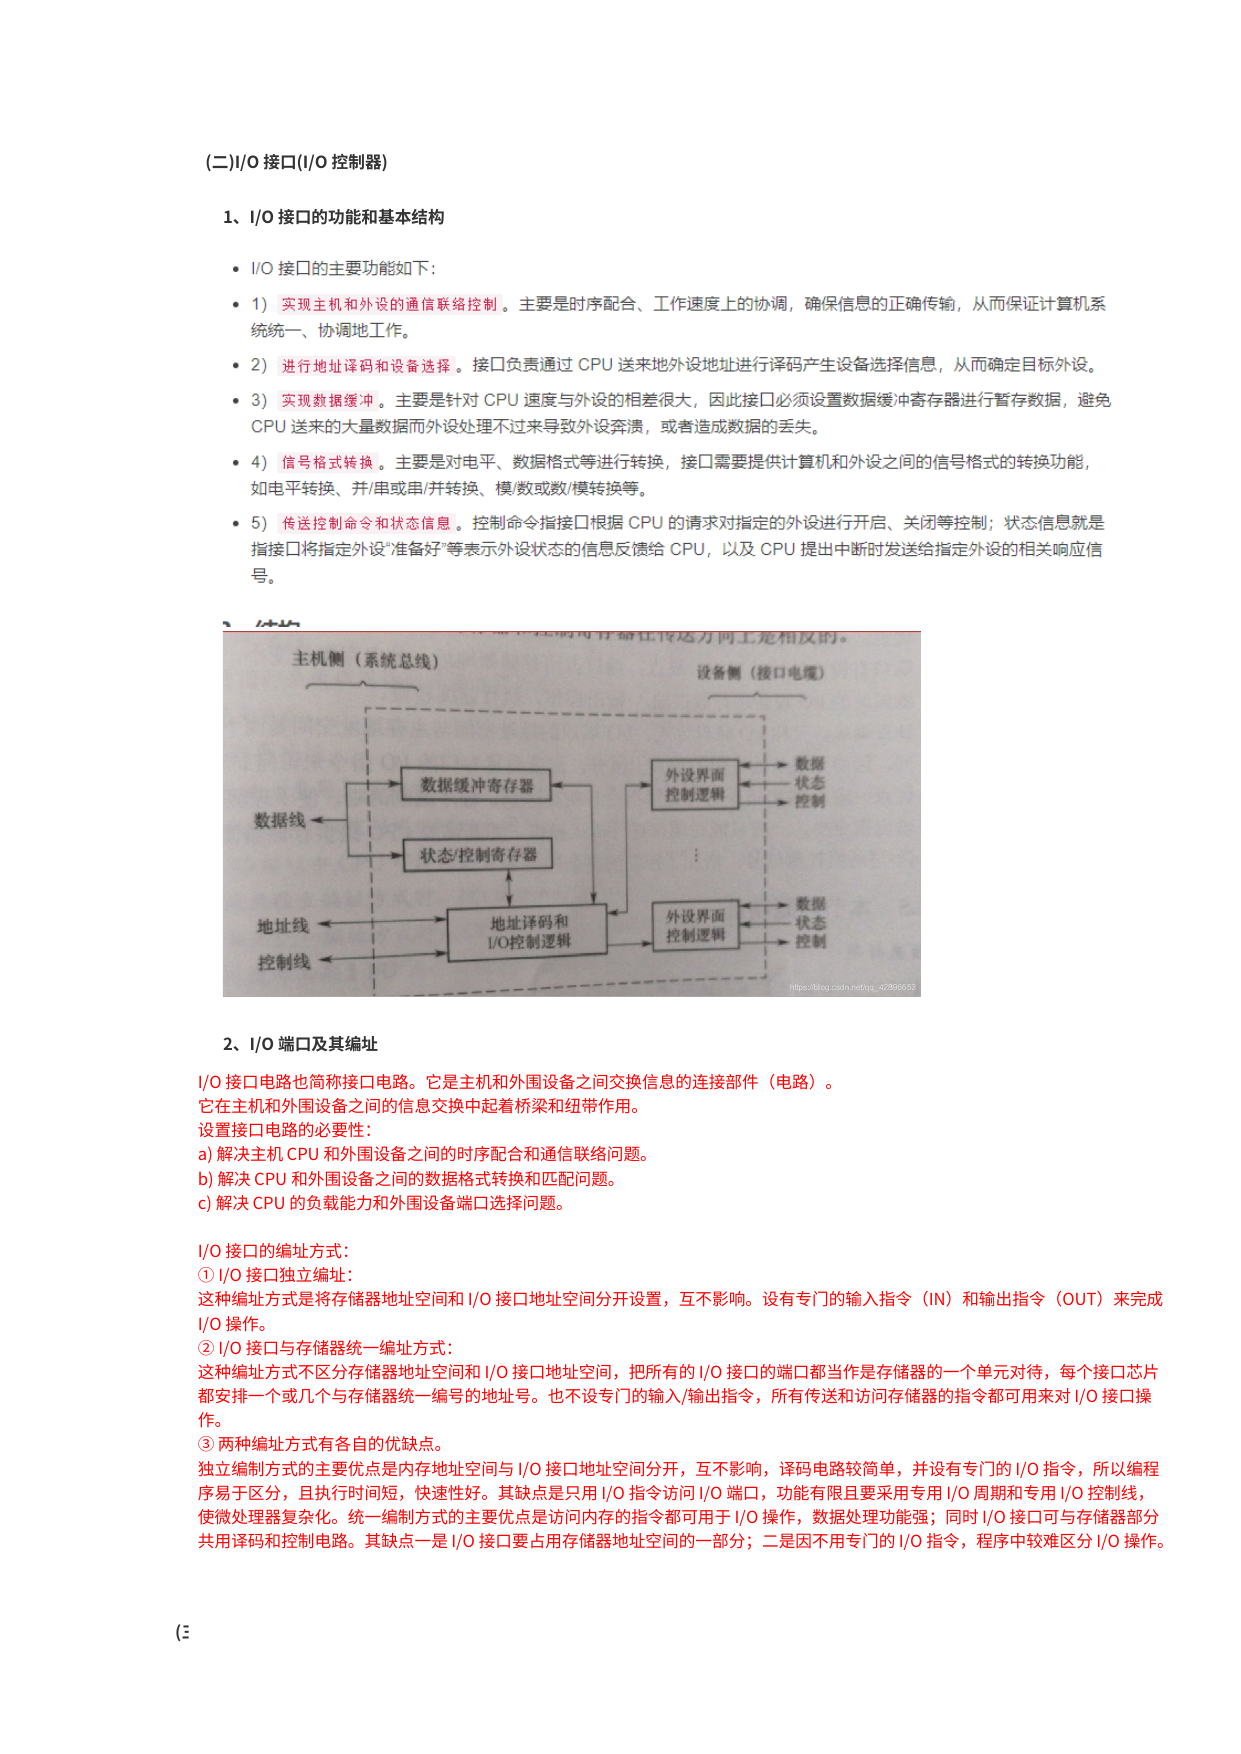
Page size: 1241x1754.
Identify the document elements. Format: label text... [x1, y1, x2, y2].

list I/O 端口及其编址 [205, 1031, 390, 1056]
text (二)I/O 接口(I/O 控制器) [205, 149, 1071, 174]
picture [222, 631, 921, 997]
picture [222, 230, 1120, 627]
text 1、I/O 接口的功能和基本结构 [223, 204, 1071, 228]
